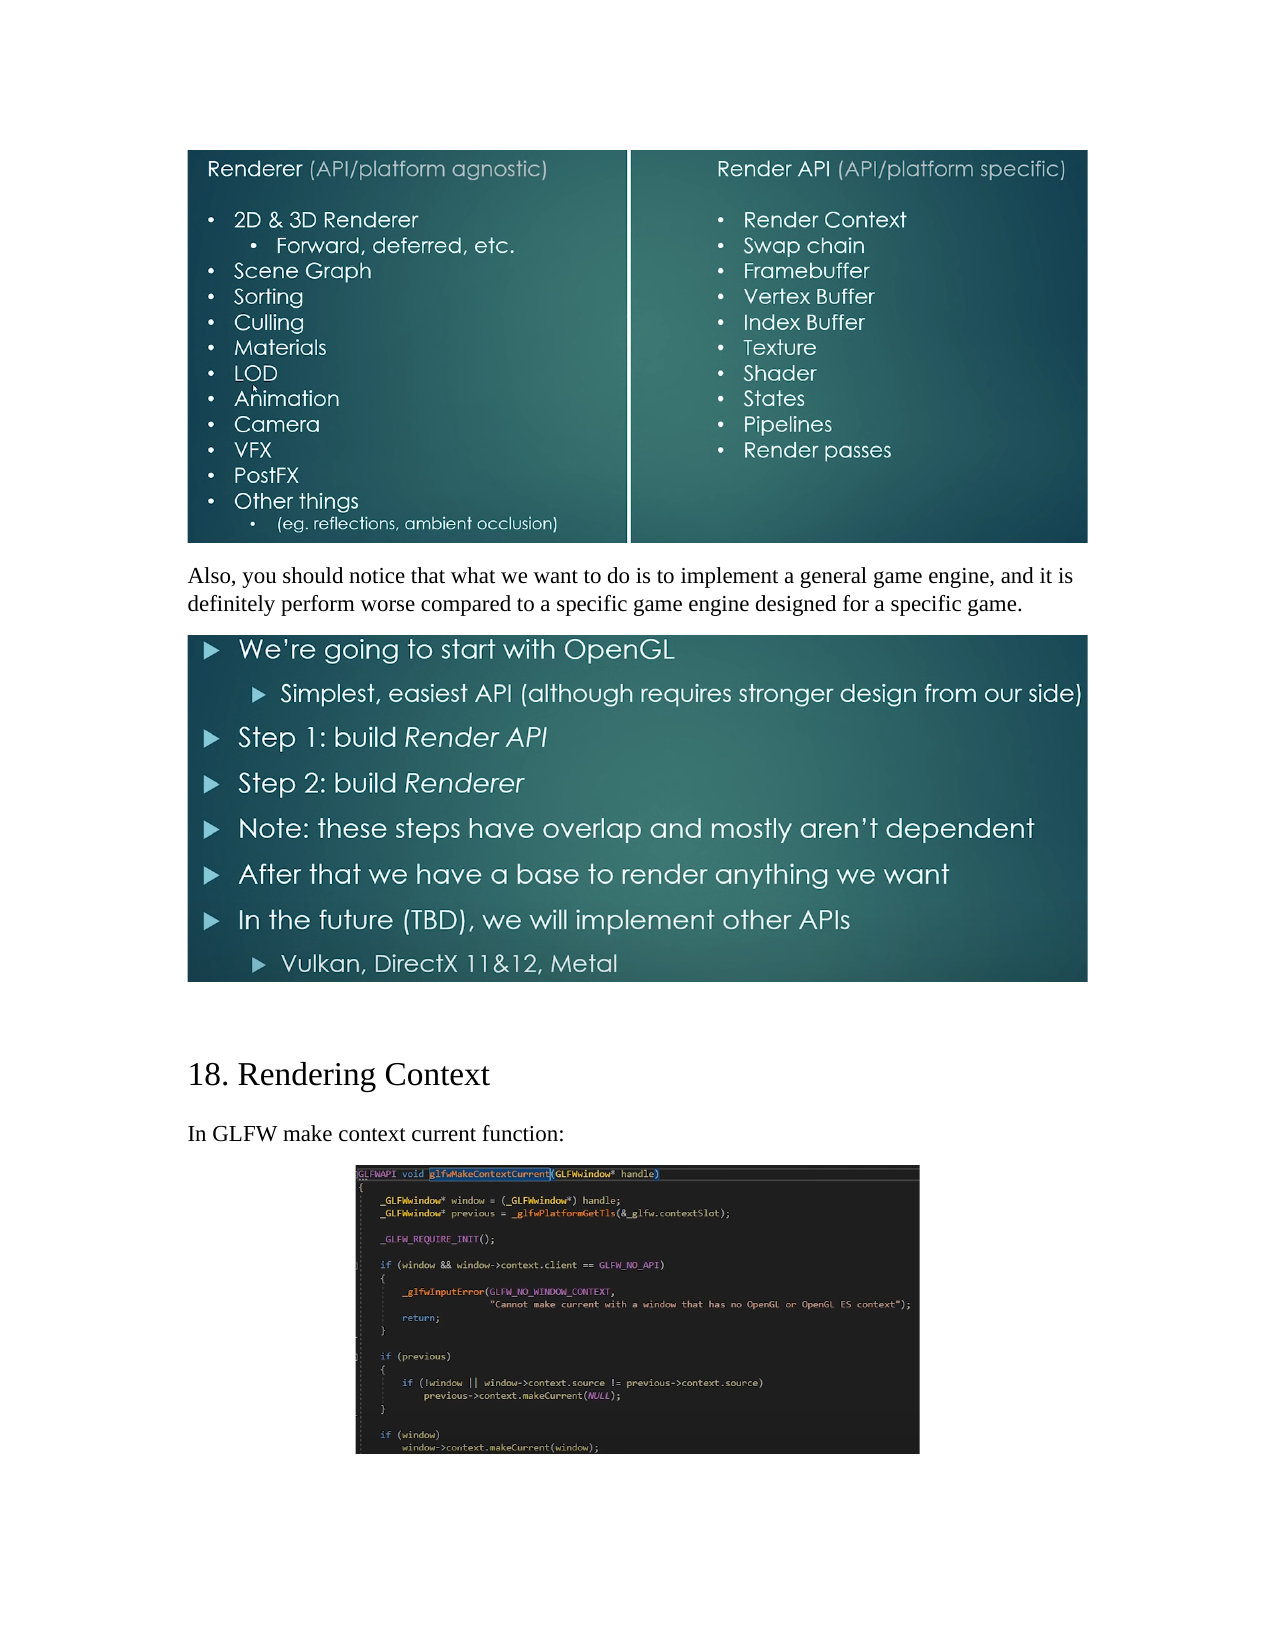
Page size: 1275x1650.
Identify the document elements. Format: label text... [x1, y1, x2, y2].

picture [187, 150, 1088, 543]
text Also, you should notice that what we want to do is to implement a general game engine, and it is definitely perform worse compared to a specific game engine designed for a specific game. [187, 562, 1087, 617]
picture [187, 635, 1088, 982]
text In GLFW make context current function: [187, 1120, 1087, 1146]
picture [355, 1165, 920, 1454]
subtitle 18. Rendering Context [187, 1054, 1087, 1092]
